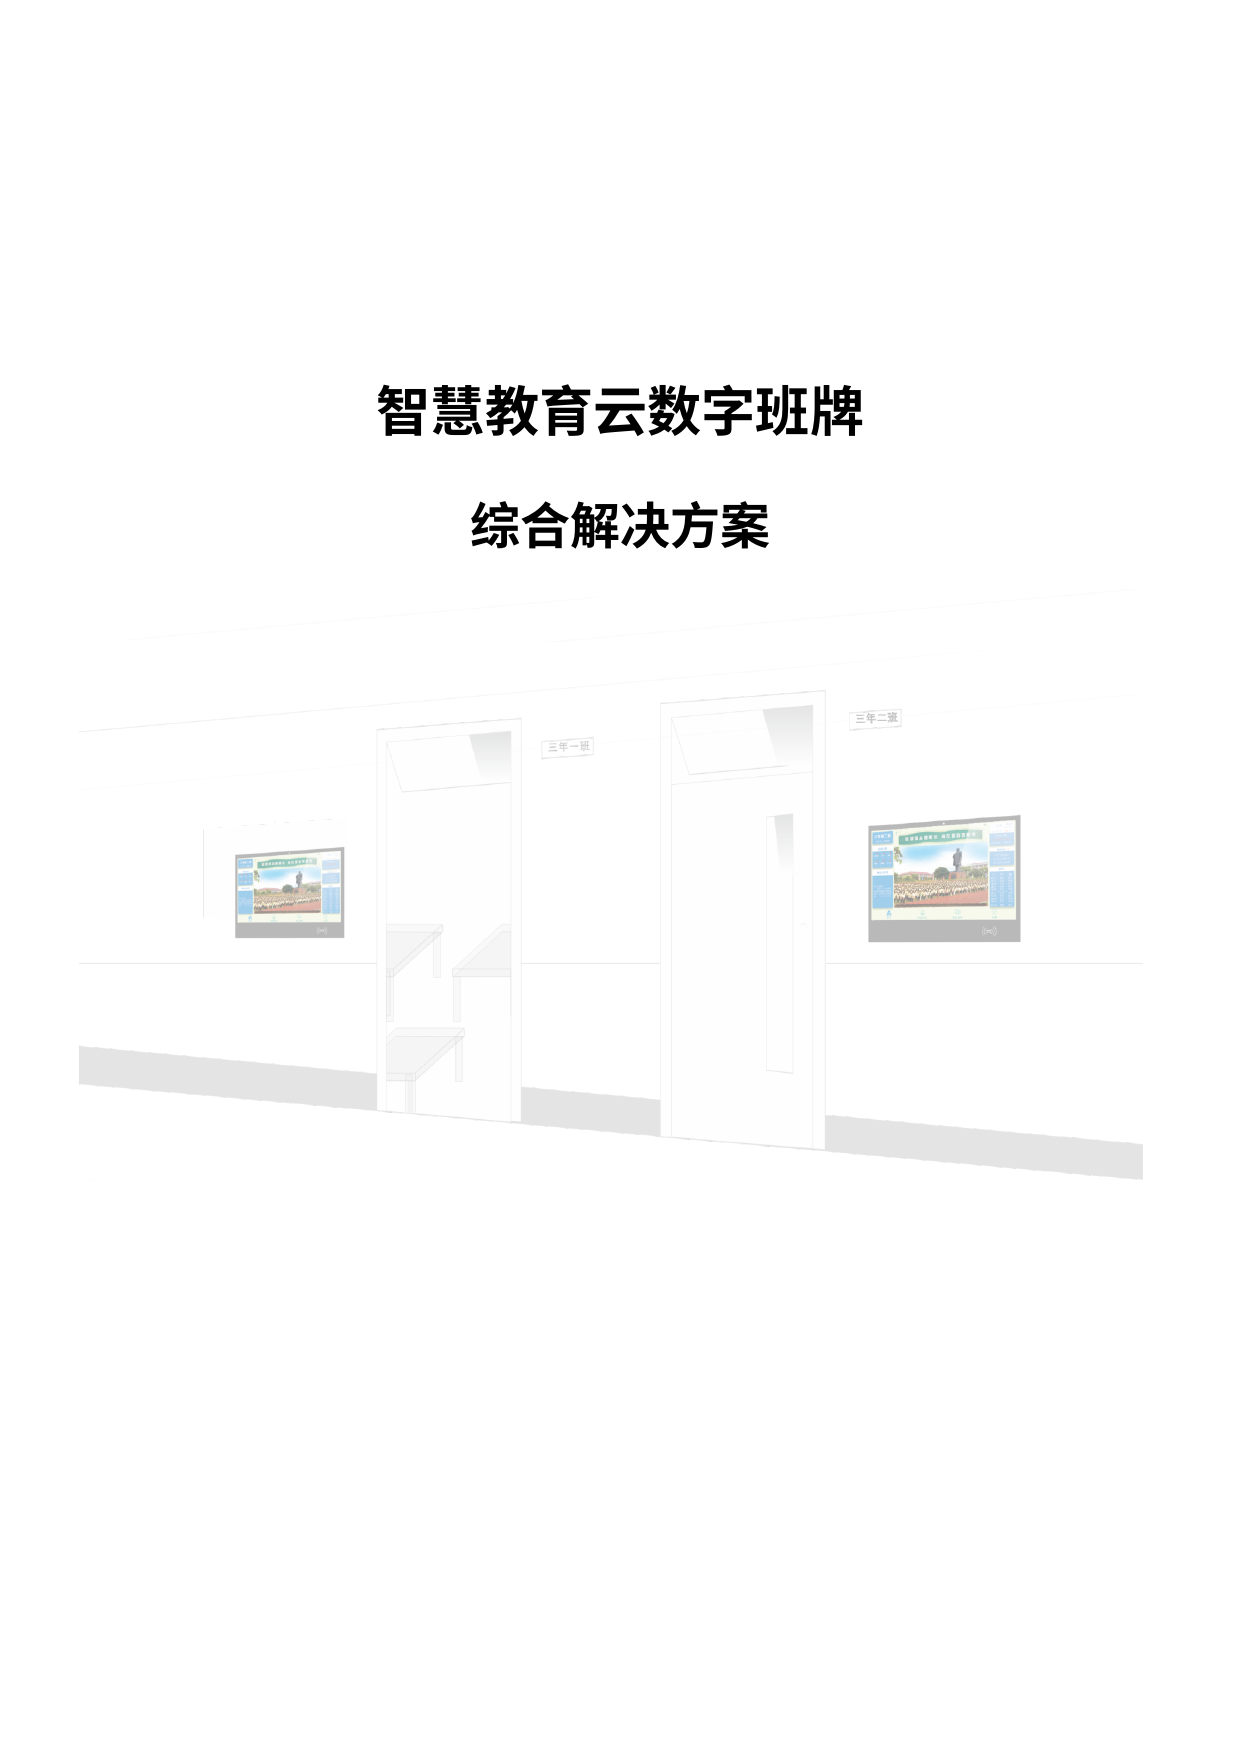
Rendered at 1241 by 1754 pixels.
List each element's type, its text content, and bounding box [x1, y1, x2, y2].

text 智慧教育云数字班牌 [89, 369, 1152, 447]
text 综合解决方案 [89, 487, 1152, 559]
picture [78, 589, 1143, 1180]
